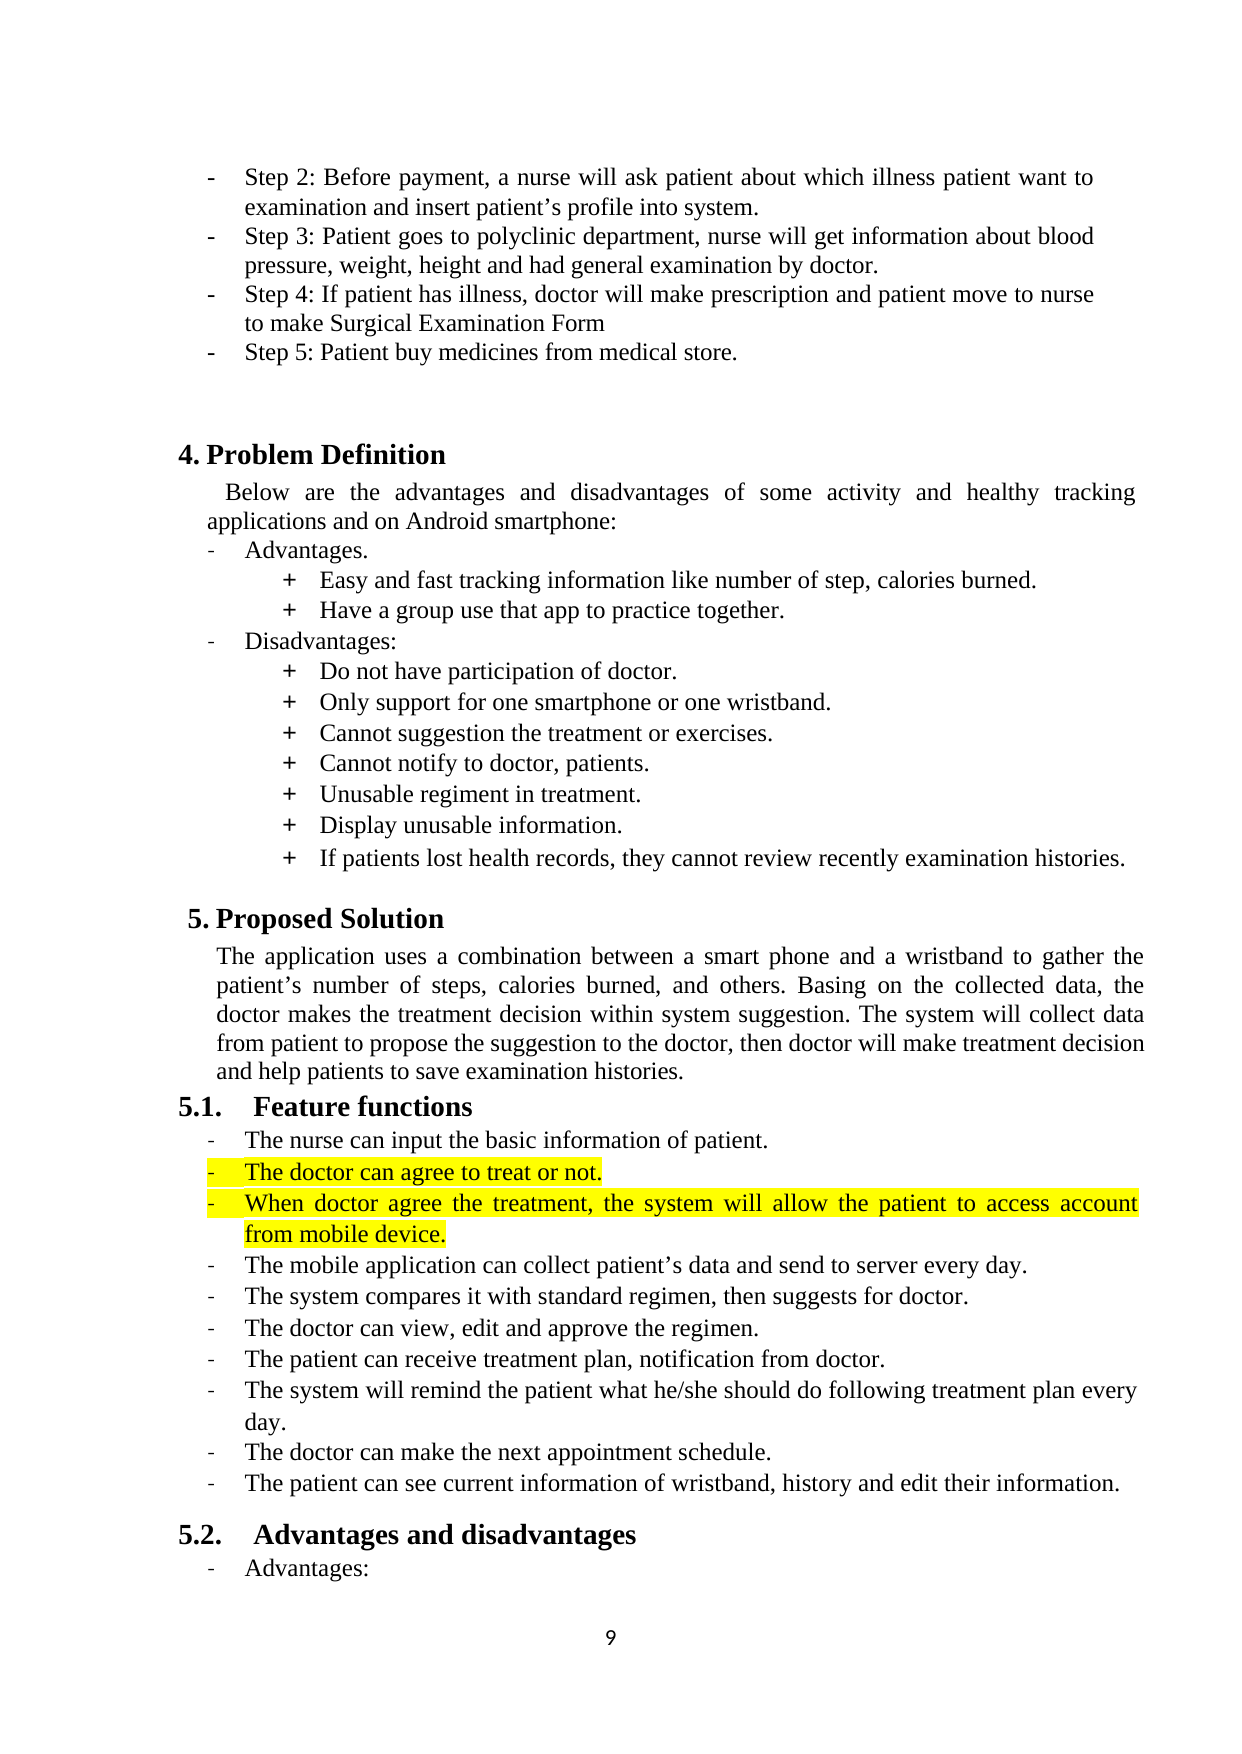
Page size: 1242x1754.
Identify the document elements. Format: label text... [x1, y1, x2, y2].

list The patient can see current information of wristband, history and edit their information. [207, 1468, 1139, 1498]
list Only support for one smartphone or one wristband. [282, 687, 1136, 718]
list The system compares it with standard regimen, then suggests for doctor. [207, 1281, 1139, 1311]
list The patient can receive treatment plan, notification from doctor. [207, 1344, 1139, 1374]
text The application uses a combination between a smart phone and a wristband to gather the patient’s number of steps, calories burned, and others. Basing on the collected data, the doctor makes the treatment decision within system suggestion. The system will collect data from patient to propose the suggestion to the doctor, then doctor will make treatment decision and help patients to save examination histories. [216, 941, 1145, 1085]
list Step 5: Patient buy medicines from medical store. [207, 337, 1095, 367]
list Unusable regiment in treatment. [282, 779, 1136, 810]
list If patients lost health records, they cannot review recently examination histories. [282, 843, 1136, 874]
list Cannot suggestion the treatment or exercises. [282, 718, 1136, 748]
list The doctor can view, edit and approve the regimen. [207, 1313, 1139, 1342]
list The doctor can agree to treat or not. [244, 1157, 1139, 1187]
list Display unusable information. [282, 810, 1136, 841]
text Below are the advantages and disadvantages of some activity and healthy tracking applications and on Android smartphone: [207, 477, 1136, 535]
list Have a group use that app to practice together. [282, 596, 1136, 626]
list Disadvantages: [207, 626, 1136, 656]
list Step 4: If patient has illness, doctor will make prescription and patient move to nurse to make Surgical Examination Form [207, 279, 1095, 337]
list Cannot notify to doctor, patients. [282, 748, 1136, 779]
list Advantages: [207, 1553, 1145, 1582]
subtitle Problem Definition [178, 437, 1146, 471]
subtitle Advantages and disadvantages [178, 1517, 1146, 1551]
subtitle Feature functions [178, 1089, 1146, 1123]
subtitle Proposed Solution [187, 902, 1146, 935]
list Do not have participation of doctor. [282, 656, 1136, 687]
list The nurse can input the basic information of patient. [207, 1126, 1139, 1155]
list Step 2: Before payment, a nurse will ask patient about which illness patient want to examination and insert patient’s profile into system. [207, 162, 1095, 221]
list Step 3: Patient goes to polyclinic department, nurse will get information about blood pressure, weight, height and had general examination by doctor. [207, 221, 1095, 279]
list Easy and fast tracking information like number of step, calories burned. [282, 565, 1136, 596]
list When doctor agree the treatment, the system will allow the patient to access account from mobile device. [207, 1217, 1139, 1248]
list The system will remind the patient what he/she should do following treatment plan every day. [207, 1375, 1139, 1435]
list The mobile application can collect patient’s data and send to server every day. [207, 1250, 1139, 1279]
list The doctor can make the next appointment schedule. [207, 1437, 1139, 1467]
list Advantages. [207, 535, 1136, 565]
